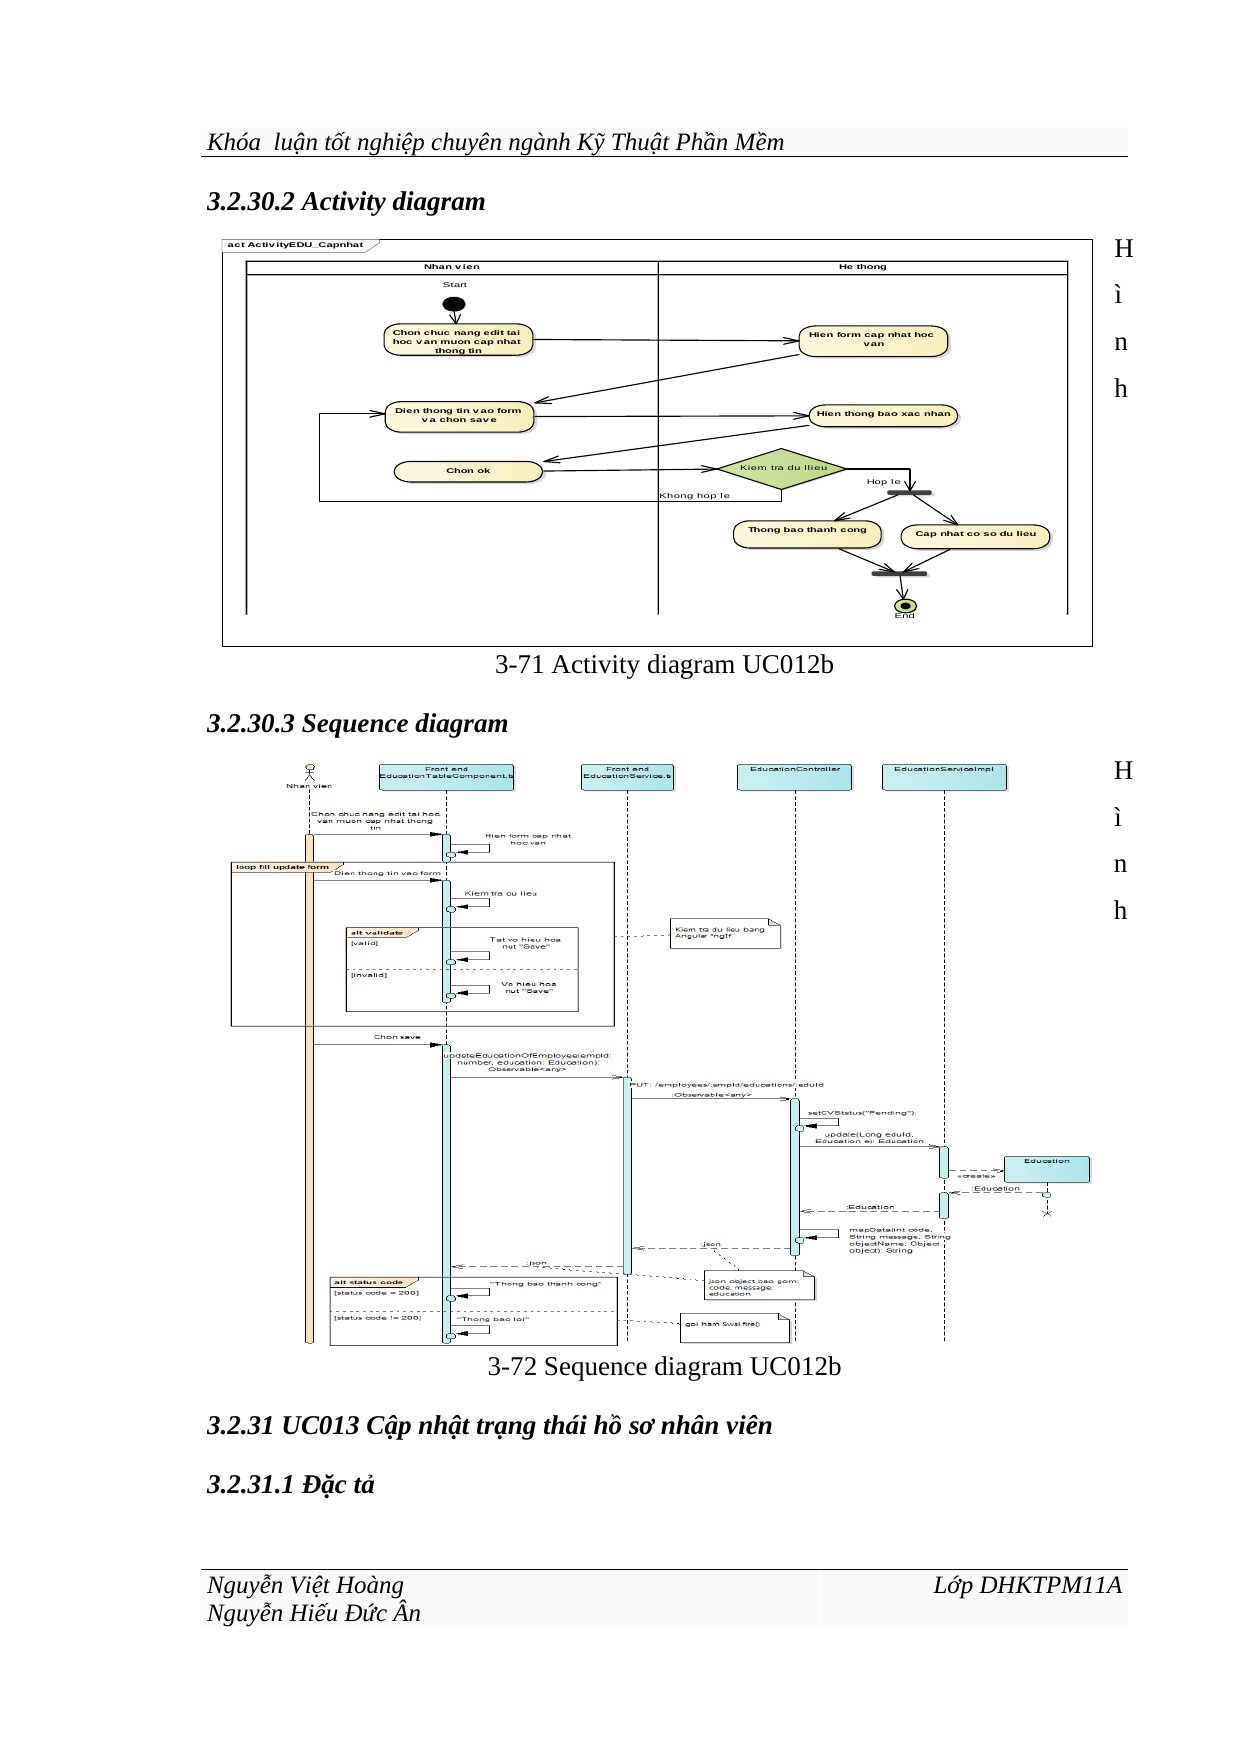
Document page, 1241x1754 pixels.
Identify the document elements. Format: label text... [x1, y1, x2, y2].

subtitle Sequence diagram [207, 707, 1122, 738]
subtitle Đặc tả [207, 1468, 1122, 1499]
subtitle UC013 Cập nhật trạng thái hồ sơ nhân viên [207, 1409, 1122, 1440]
subtitle Activity diagram [207, 185, 1122, 216]
picture [218, 760, 1096, 1350]
